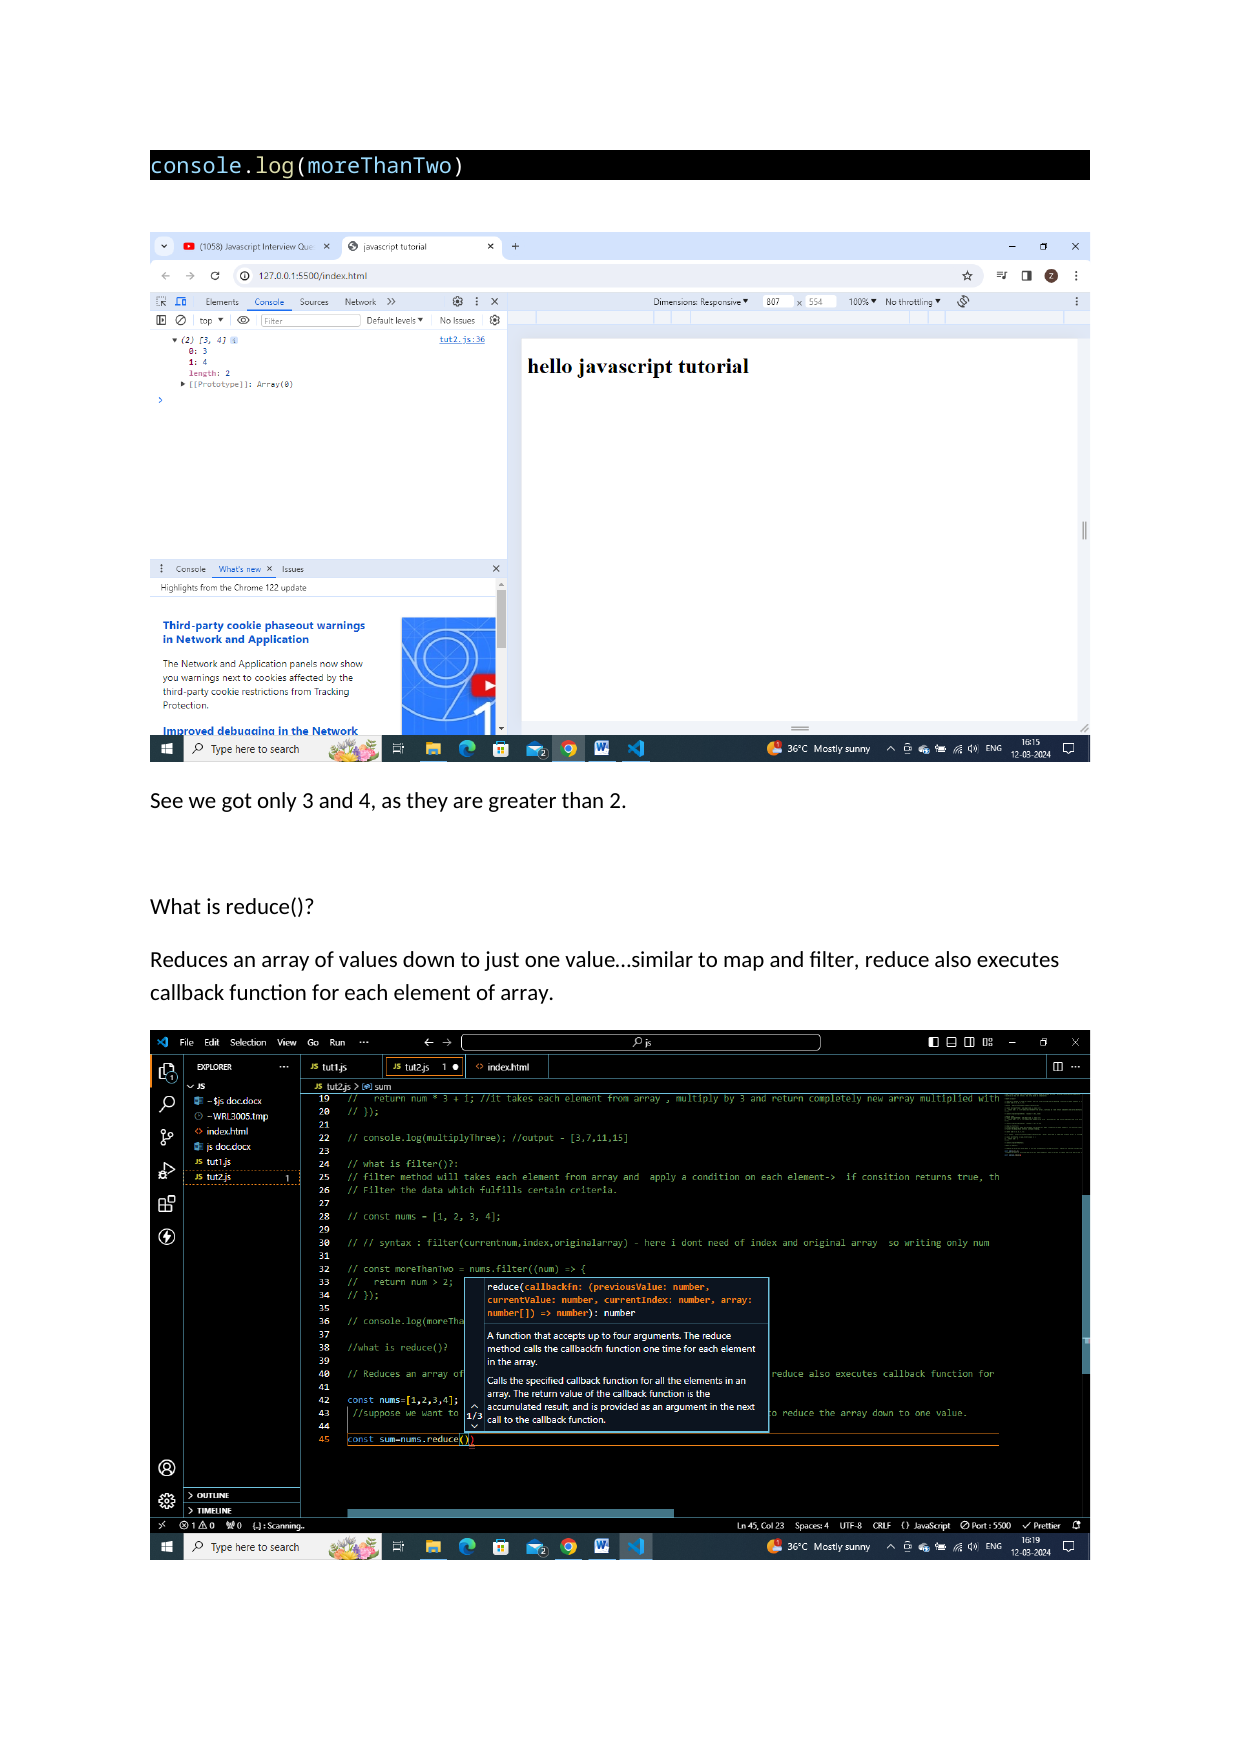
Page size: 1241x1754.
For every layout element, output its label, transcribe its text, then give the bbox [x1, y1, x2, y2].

text What is reduce()? [150, 892, 1090, 920]
picture [150, 232, 1091, 762]
text See we got only 3 and 4, as they are greater than 2. [150, 786, 1090, 814]
text Reduces an array of values down to just one value…similar to map and filter, reduce also executes callback function for each element of array. [150, 945, 1090, 1006]
picture [150, 1030, 1091, 1560]
text console.log(moreThanTwo) [150, 150, 1090, 180]
